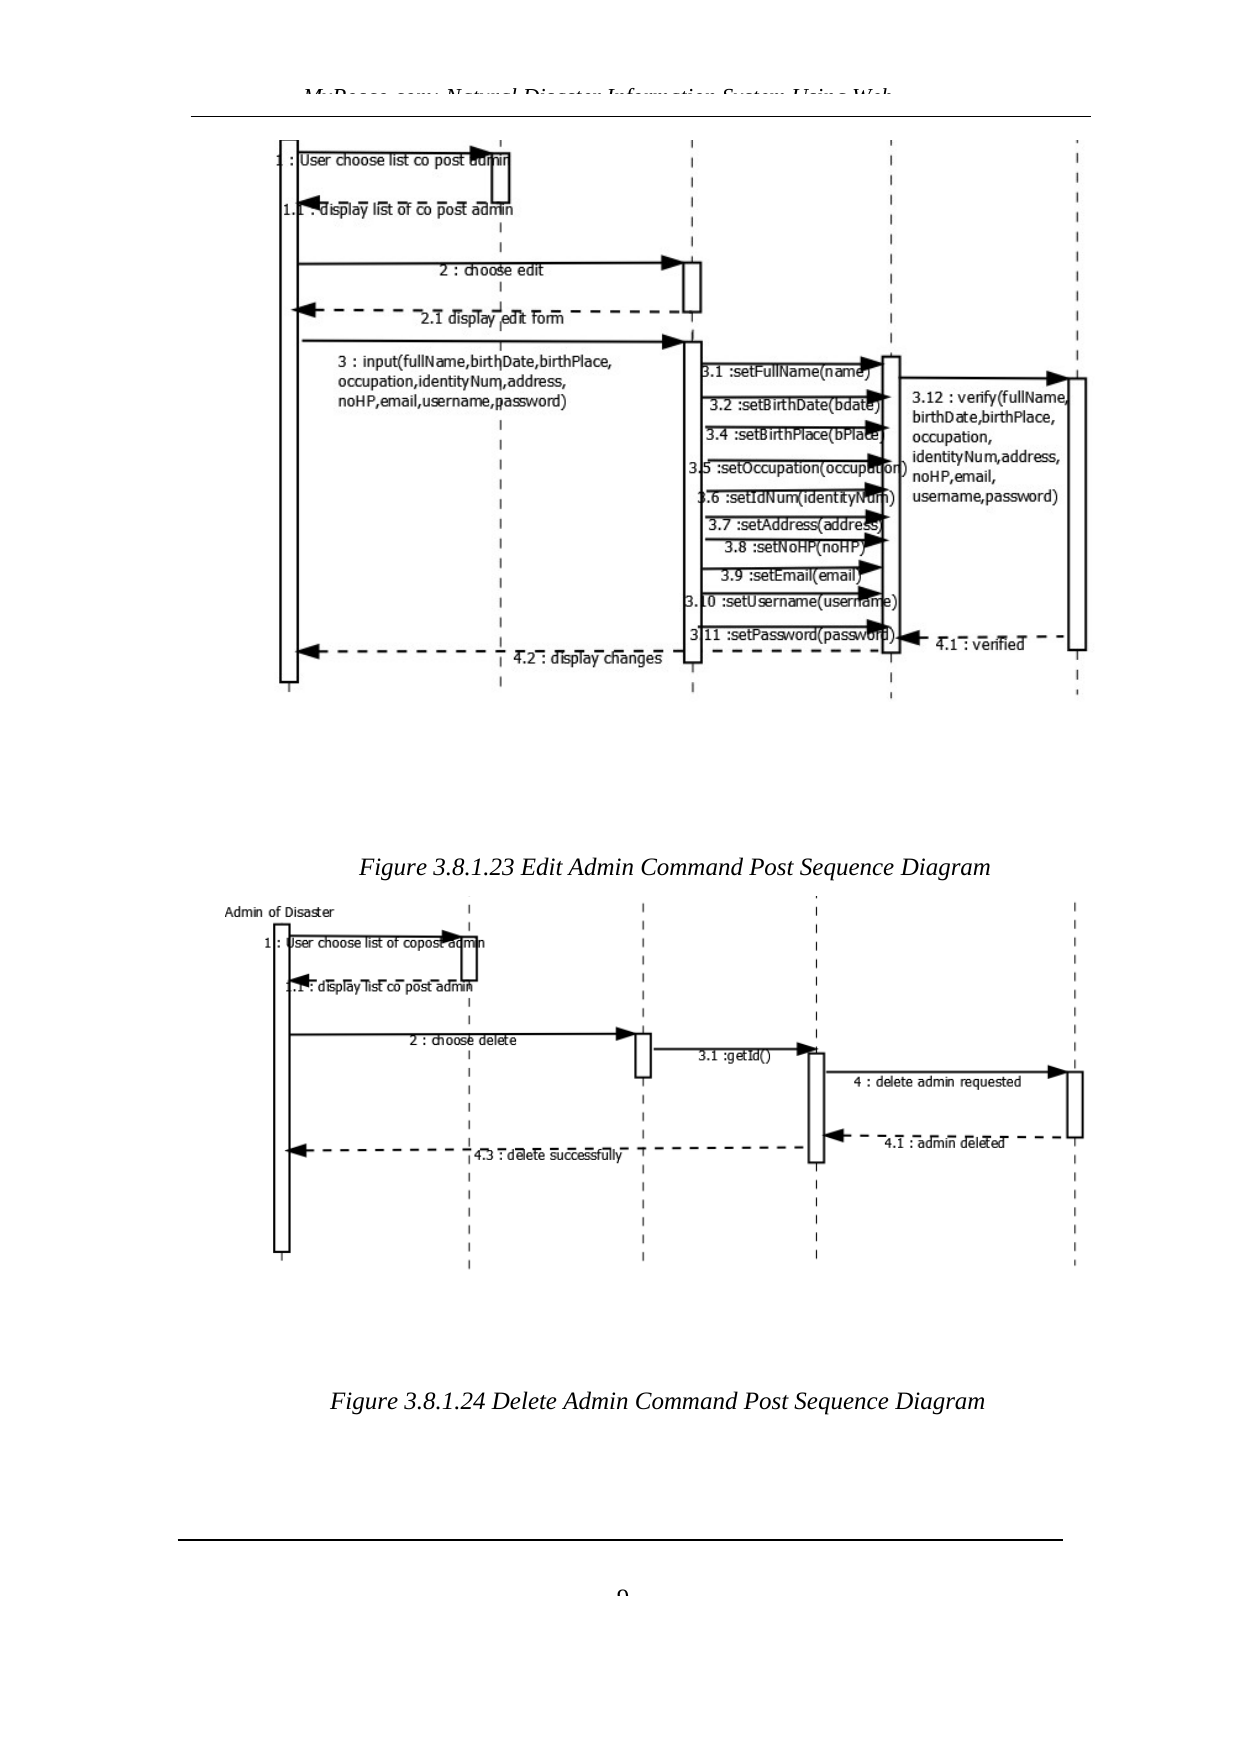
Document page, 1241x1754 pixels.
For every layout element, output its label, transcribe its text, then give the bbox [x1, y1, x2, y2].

picture [225, 896, 1117, 1276]
text Figure 3.8.1.24 Delete Admin Command Post Sequence Diagram [330, 1386, 1132, 1414]
picture [225, 140, 1124, 702]
text Figure 3.8.1.23 Edit Admin Command Post Sequence Diagram [330, 852, 1132, 881]
